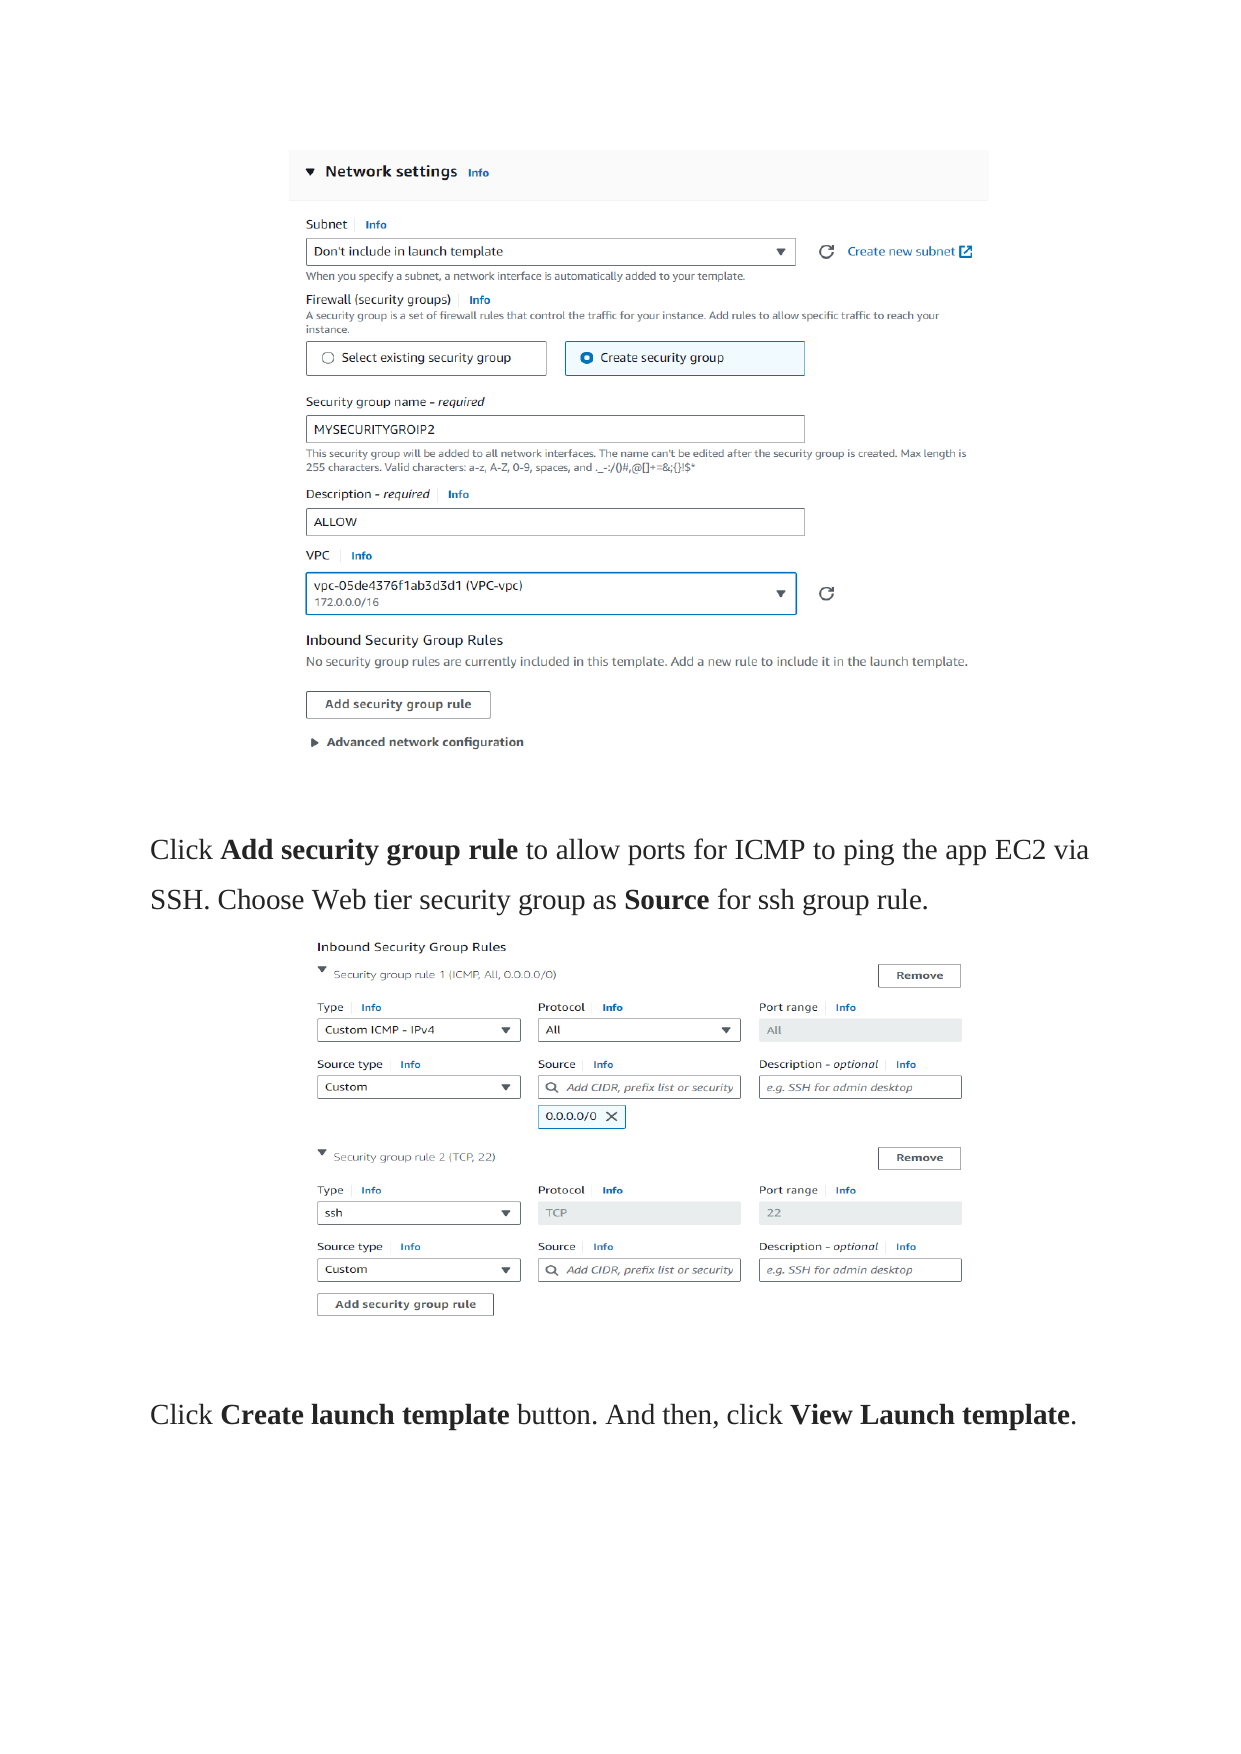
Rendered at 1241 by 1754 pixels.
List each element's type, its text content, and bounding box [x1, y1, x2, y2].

text Click Add security group rule to allow ports for ICMP to ping the app EC2 via SSH. Choose Web tier security group as Source for ssh group rule. [150, 816, 1090, 916]
picture [288, 150, 989, 763]
picture [303, 939, 975, 1327]
text Click Create launch template button. And then, click View Launch template. [150, 1381, 1090, 1431]
